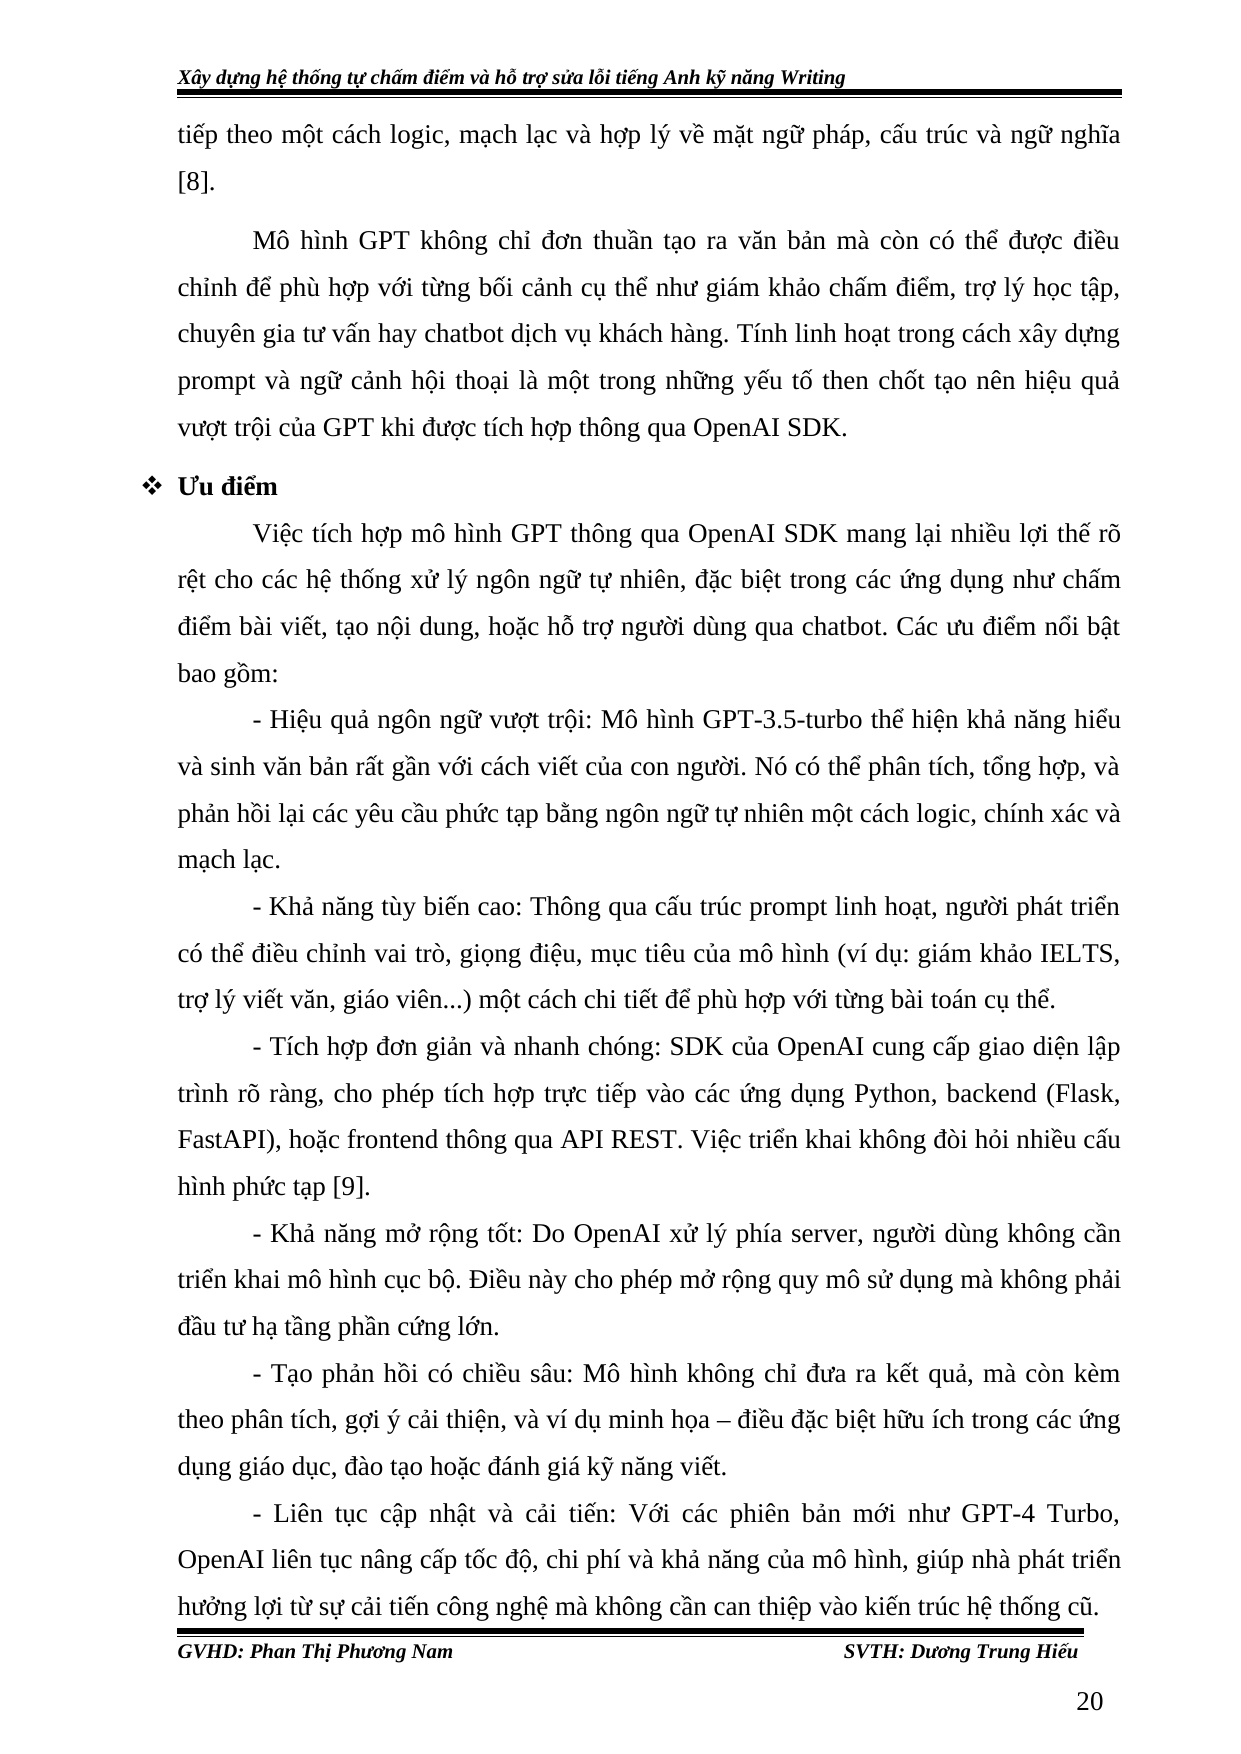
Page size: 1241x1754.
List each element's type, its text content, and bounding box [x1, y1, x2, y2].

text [177, 118, 1122, 196]
text - Liên tục cập nhật và cải tiến: Với các phiên bản mới như GPT-4 Turbo, OpenAI liên tục nâng cấp tốc độ, chi phí và khả năng của mô hình, giúp nhà phát triển hưởng lợi từ sự cải tiến công nghệ mà không cần can thiệp vào kiến trúc hệ thống cũ. [177, 1497, 1122, 1621]
text Mô hình GPT không chỉ đơn thuần tạo ra văn bản mà còn có thể được điều chỉnh để phù hợp với từng bối cảnh cụ thể như giám khảo chấm điểm, trợ lý học tập, chuyên gia tư vấn hay chatbot dịch vụ khách hàng. Tính linh hoạt trong cách xây dựng prompt và ngữ cảnh hội thoại là một trong những yếu tố then chốt tạo nên hiệu quả vượt trội của GPT khi được tích hợp thông qua OpenAI SDK. [177, 224, 1122, 442]
text - Tích hợp đơn giản và nhanh chóng: SDK của OpenAI cung cấp giao diện lập trình rõ ràng, cho phép tích hợp trực tiếp vào các ứng dụng Python, backend (Flask, FastAPI), hoặc frontend thông qua API REST. Việc triển khai không đòi hỏi nhiều cấu hình phức tạp [9]. [177, 1030, 1122, 1201]
text - Khả năng tùy biến cao: Thông qua cấu trúc prompt linh hoạt, người phát triển có thể điều chỉnh vai trò, giọng điệu, mục tiêu của mô hình (ví dụ: giám khảo IELTS, trợ lý viết văn, giáo viên...) một cách chi tiết để phù hợp với từng bài toán cụ thể. [177, 890, 1122, 1014]
text Việc tích hợp mô hình GPT thông qua OpenAI SDK mang lại nhiều lợi thế rõ rệt cho các hệ thống xử lý ngôn ngữ tự nhiên, đặc biệt trong các ứng dụng như chấm điểm bài viết, tạo nội dung, hoặc hỗ trợ người dùng qua chatbot. Các ưu điểm nổi bật bao gồm: [177, 517, 1122, 688]
text - Hiệu quả ngôn ngữ vượt trội: Mô hình GPT-3.5-turbo thể hiện khả năng hiểu và sinh văn bản rất gần với cách viết của con người. Nó có thể phân tích, tổng hợp, và phản hồi lại các yêu cầu phức tạp bằng ngôn ngữ tự nhiên một cách logic, chính xác và mạch lạc. [177, 703, 1122, 874]
text - Tạo phản hồi có chiều sâu: Mô hình không chỉ đưa ra kết quả, mà còn kèm theo phân tích, gợi ý cải thiện, và ví dụ minh họa – điều đặc biệt hữu ích trong các ứng dụng giáo dục, đào tạo hoặc đánh giá kỹ năng viết. [177, 1357, 1122, 1481]
list Ưu điểm [140, 470, 1122, 501]
text - Khả năng mở rộng tốt: Do OpenAI xử lý phía server, người dùng không cần triển khai mô hình cục bộ. Điều này cho phép mở rộng quy mô sử dụng mà không phải đầu tư hạ tầng phần cứng lớn. [177, 1217, 1122, 1341]
